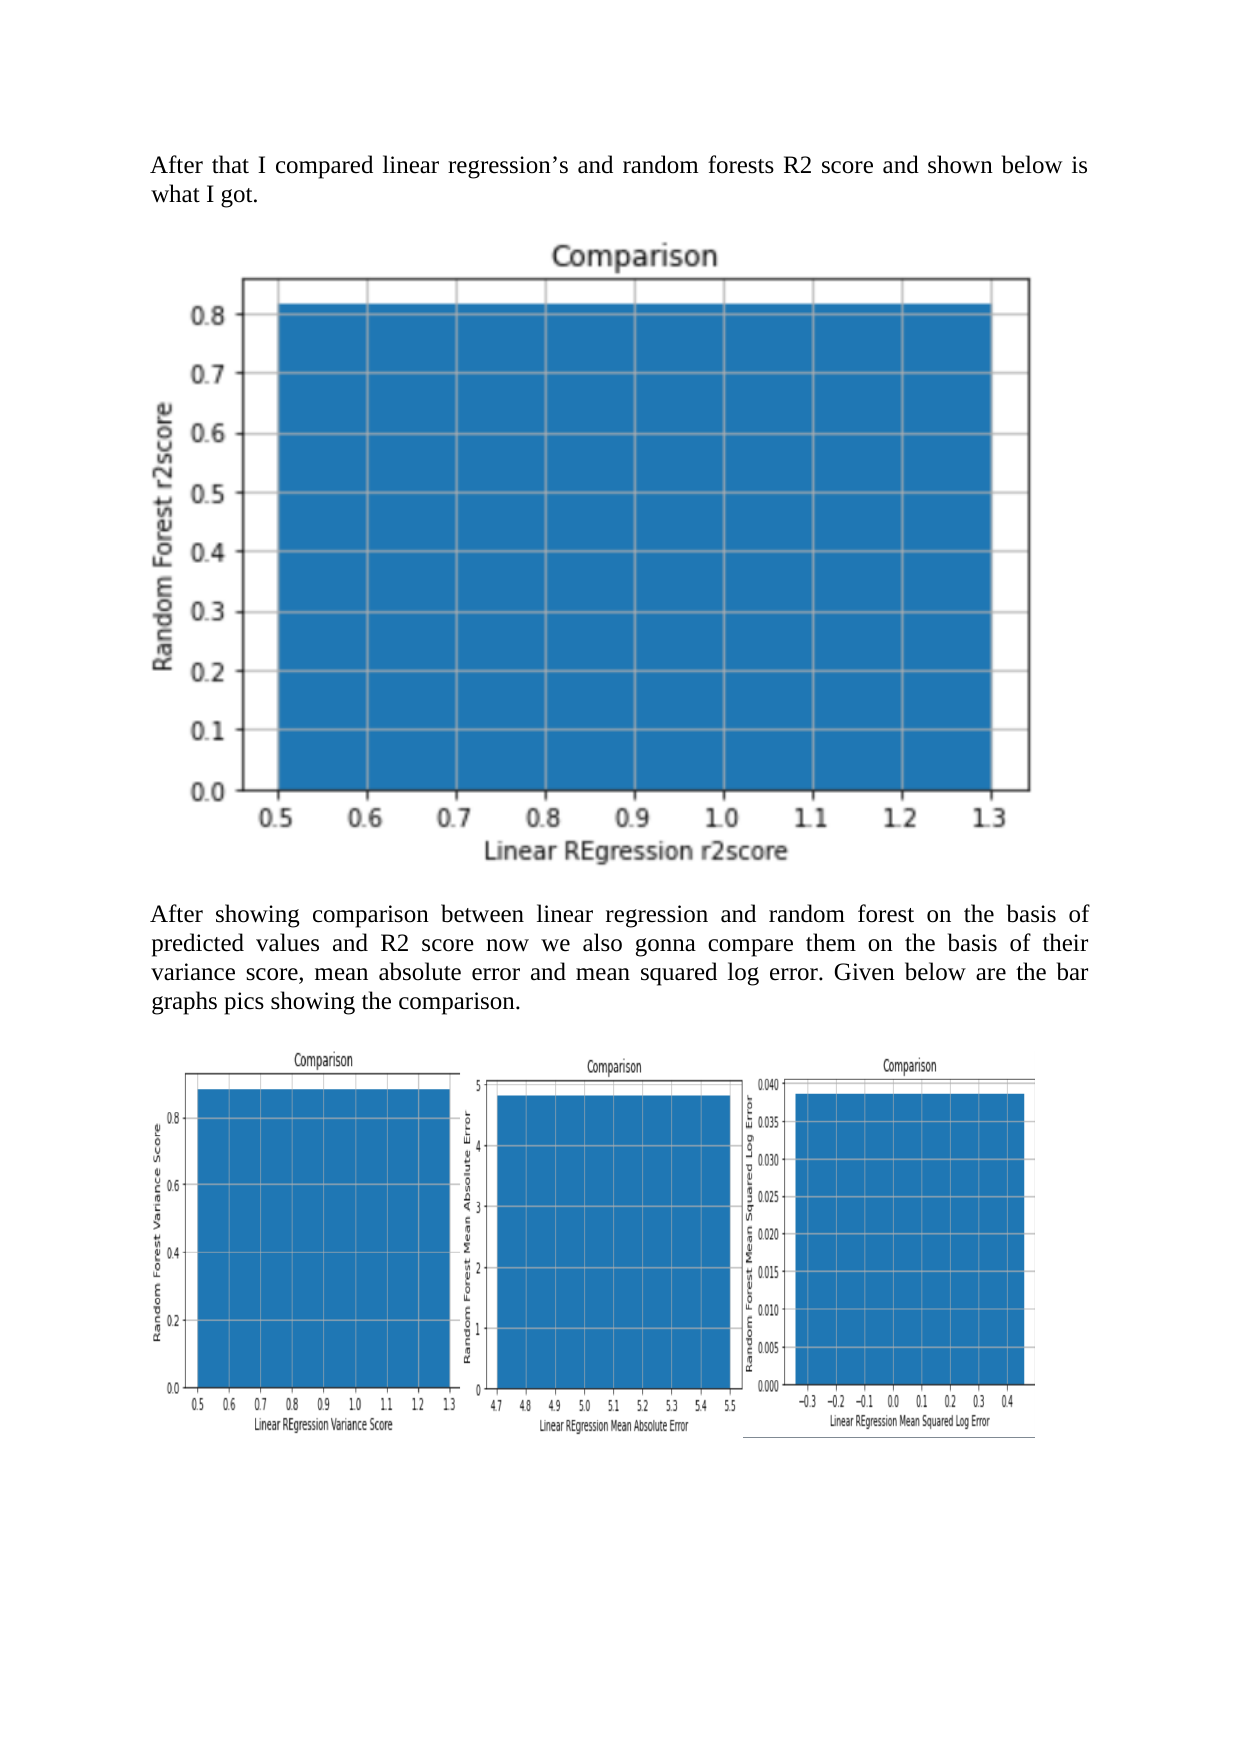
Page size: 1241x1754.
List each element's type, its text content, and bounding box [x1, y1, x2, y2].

picture [150, 236, 1043, 871]
picture [150, 1043, 1035, 1438]
text After that I compared linear regression’s and random forests R2 score and shown below is what I got. [150, 150, 1090, 207]
text After showing comparison between linear regression and random forest on the basis of predicted values and R2 score now we also gonna compare them on the basis of their variance score, mean absolute error and mean squared log error. Given below are the bar graphs pics showing the comparison. [150, 899, 1090, 1014]
